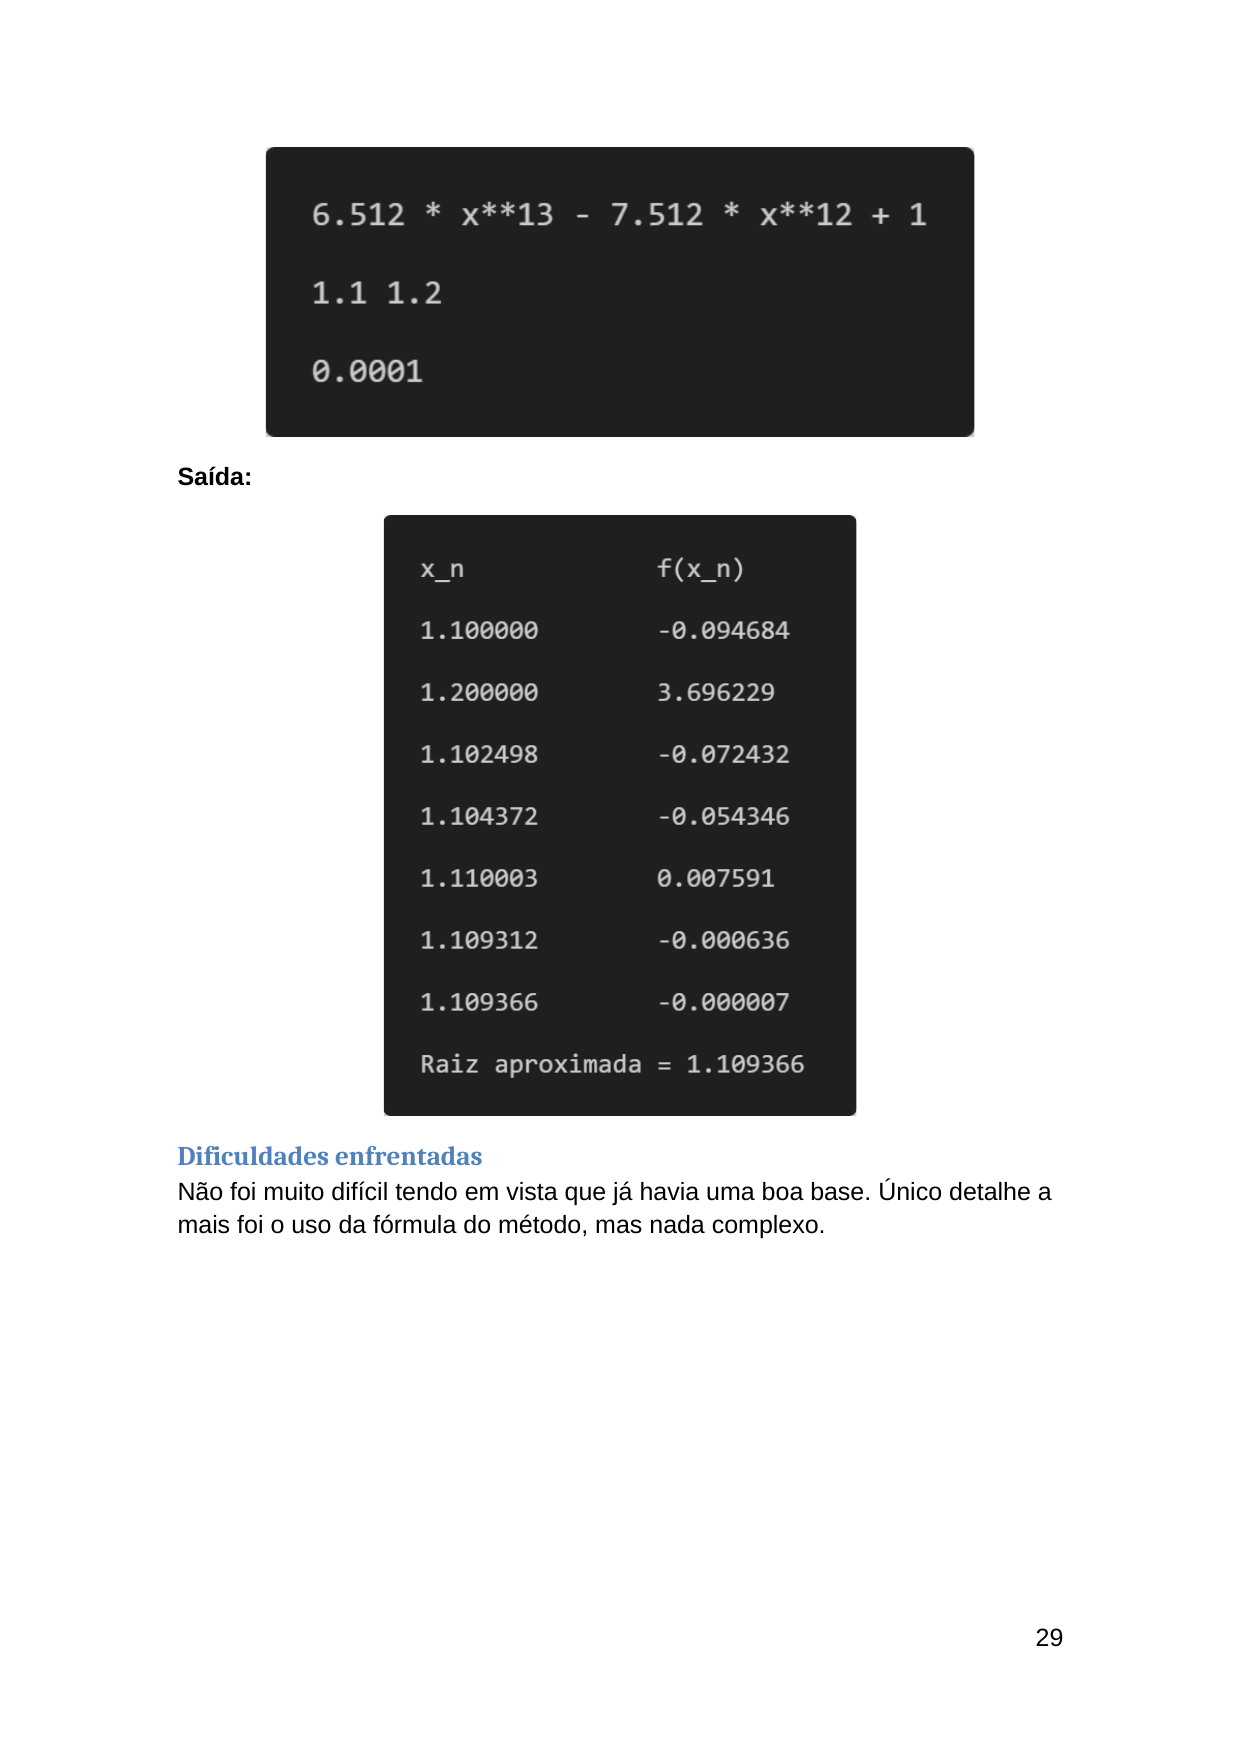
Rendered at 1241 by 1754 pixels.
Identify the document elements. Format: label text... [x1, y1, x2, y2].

text Saída: [177, 462, 1063, 491]
picture [383, 515, 857, 1116]
text Não foi muito difícil tendo em vista que já havia uma boa base. Único detalhe a mais foi o uso da fórmula do método, mas nada complexo. [177, 1177, 1063, 1239]
subtitle Dificuldades enfrentadas [177, 1141, 1063, 1172]
picture [265, 147, 975, 437]
